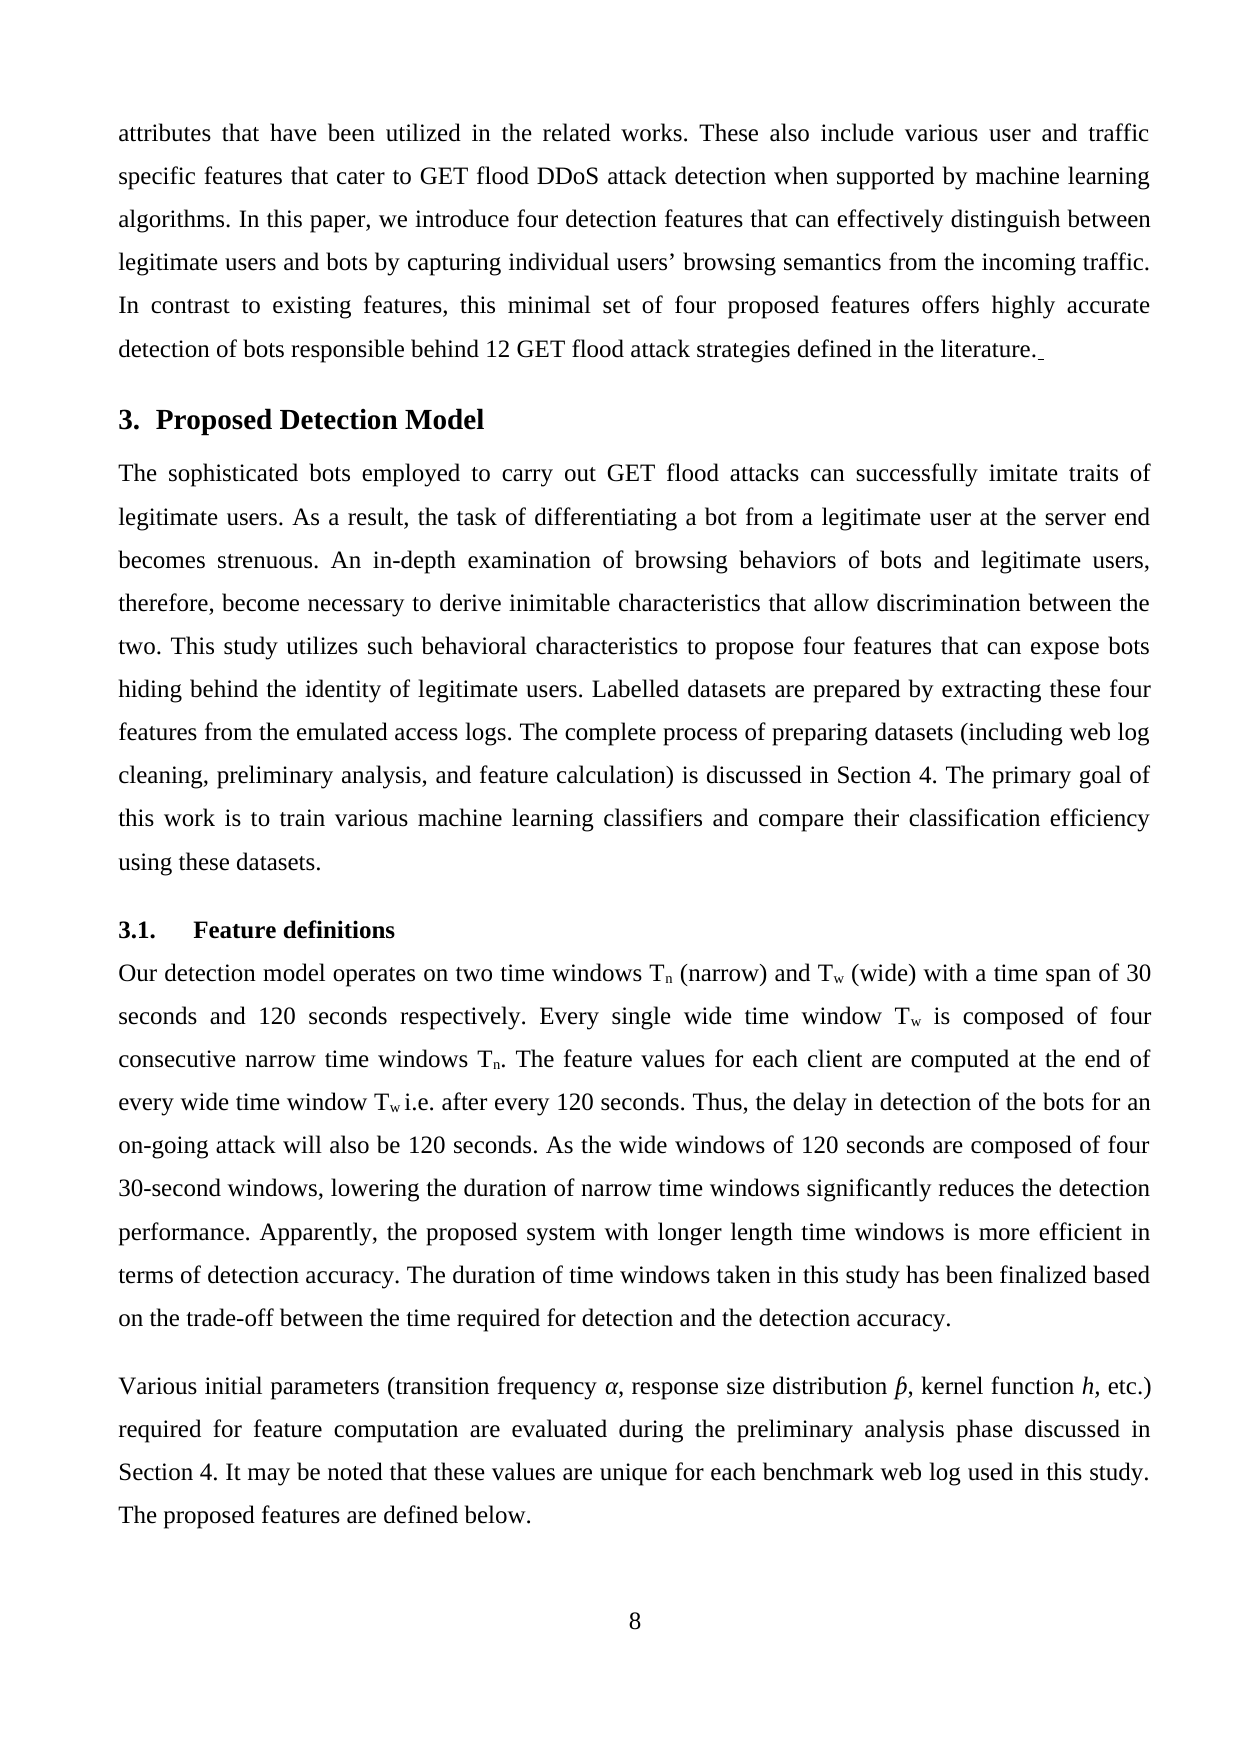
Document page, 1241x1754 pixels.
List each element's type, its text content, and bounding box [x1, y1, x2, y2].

text Our detection model operates on two time windows Tn (narrow) and Tw (wide) with a time span of 30 seconds and 120 seconds respectively. Every single wide time window Tw is composed of four consecutive narrow time windows Tn. The feature values for each client are computed at the end of every wide time window Tw i.e. after every 120 seconds. Thus, the delay in detection of the bots for an on-going attack will also be 120 seconds. As the wide windows of 120 seconds are composed of four 30-second windows, lowering the duration of narrow time windows significantly reduces the detection performance. Apparently, the proposed system with longer length time windows is more efficient in terms of detection accuracy. The duration of time windows taken in this study has been finalized based on the trade-off between the time required for detection and the detection accuracy. [118, 958, 1152, 1332]
subtitle Proposed Detection Model [118, 402, 1152, 435]
text Various initial parameters (transition frequency α, response size distribution ƥ, kernel function h, etc.) required for feature computation are evaluated during the preliminary analysis phase discussed in Section 4. It may be noted that these values are unique for each benchmark web log used in this study. The proposed features are defined below. [118, 1371, 1152, 1529]
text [118, 118, 1152, 362]
subtitle Feature definitions [118, 915, 1152, 943]
text The sophisticated bots employed to carry out GET flood attacks can successfully imitate traits of legitimate users. As a result, the task of differentiating a bot from a legitimate user at the server end becomes strenuous. An in-depth examination of browsing behaviors of bots and legitimate users, therefore, become necessary to derive inimitable characteristics that allow discrimination between the two. This study utilizes such behavioral characteristics to propose four features that can expose bots hiding behind the identity of legitimate users. Labelled datasets are prepared by extracting these four features from the emulated access logs. The complete process of preparing datasets (including web log cleaning, preliminary analysis, and feature calculation) is discussed in Section 4. The primary goal of this work is to train various machine learning classifiers and compare their classification efficiency using these datasets. [118, 458, 1152, 875]
